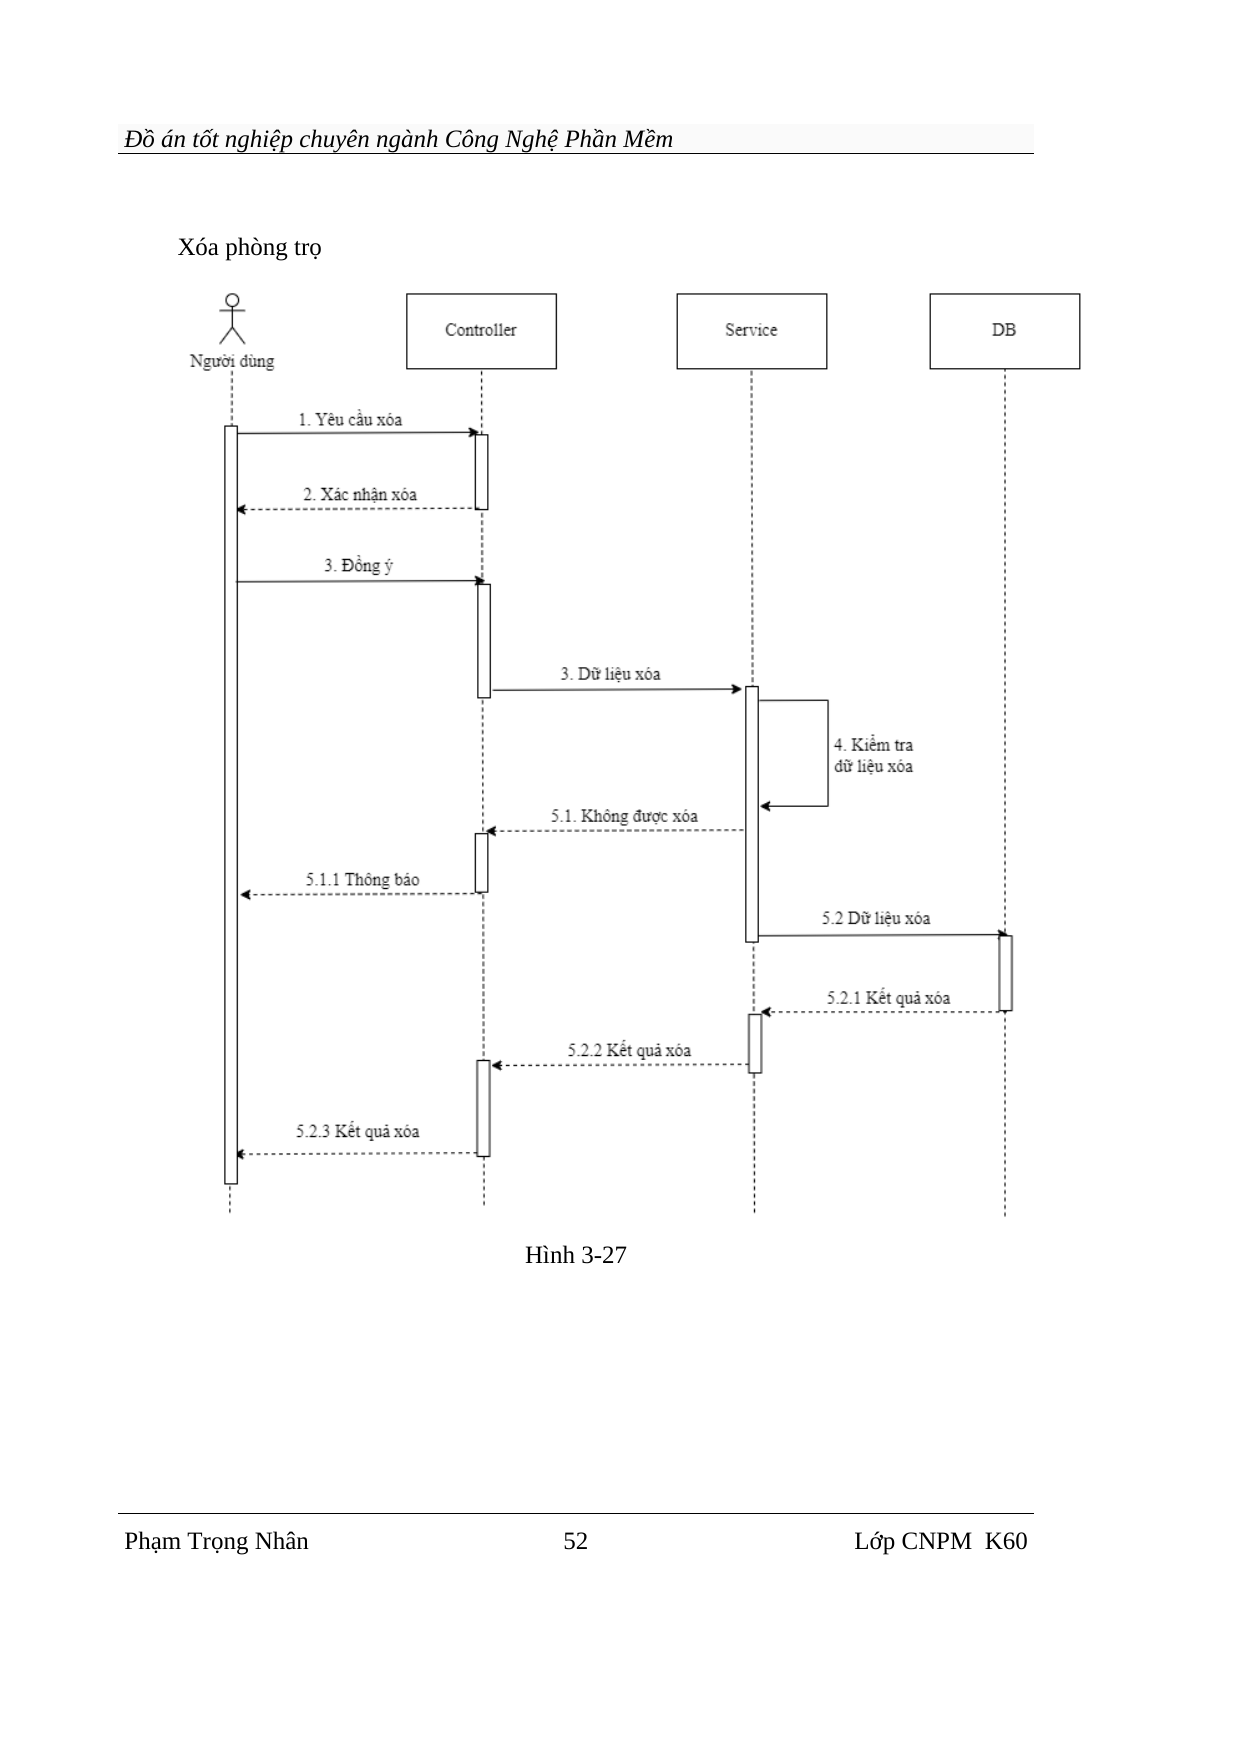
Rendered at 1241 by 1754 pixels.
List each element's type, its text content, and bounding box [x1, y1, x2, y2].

picture [177, 281, 1093, 1232]
text Hình 3-16 Biểu đồ tuần tự xóa phòng trọ [118, 1241, 1033, 1269]
text Xóa phòng trọ [118, 232, 1033, 261]
